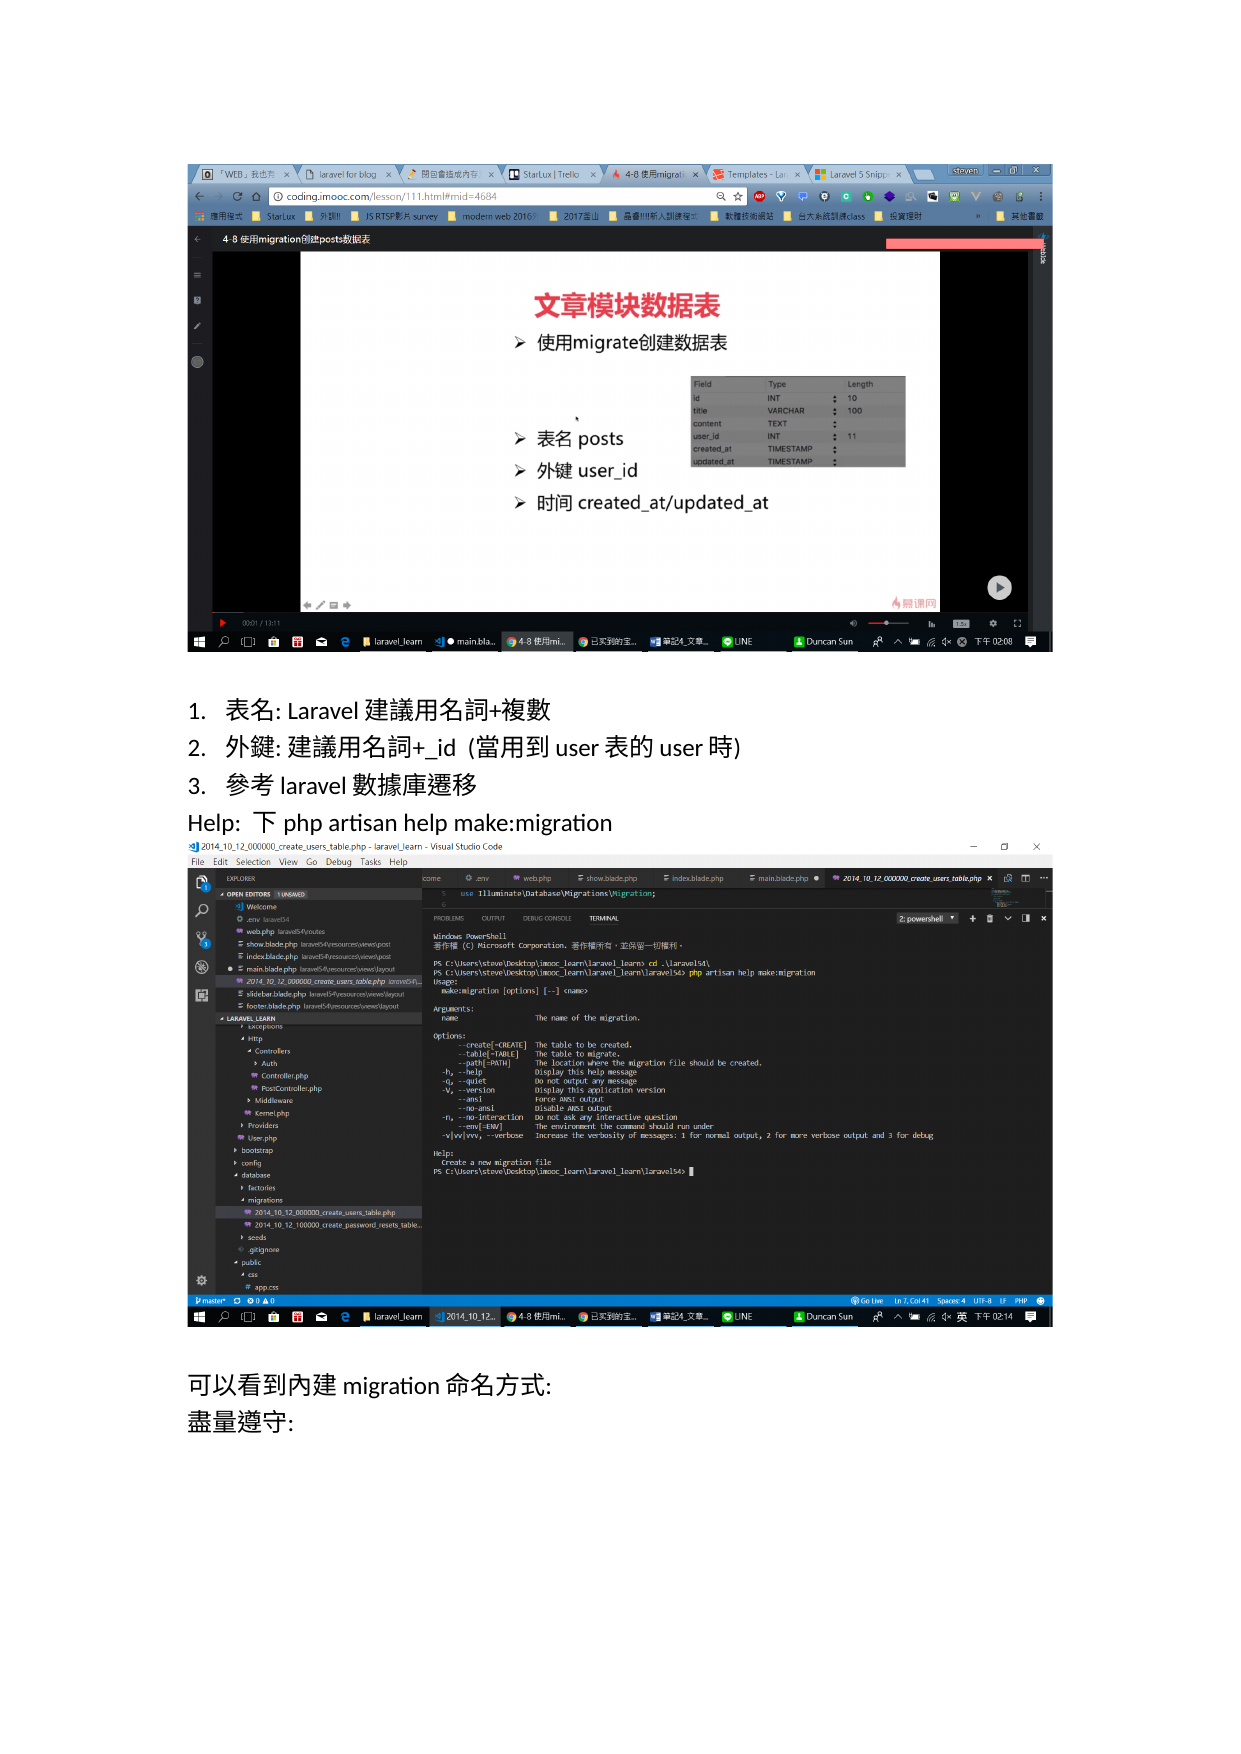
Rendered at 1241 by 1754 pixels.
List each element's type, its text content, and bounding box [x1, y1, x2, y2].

text 盡量遵守: [187, 1402, 1053, 1439]
list 表名: Laravel建議用名詞+複數 [187, 689, 1053, 727]
text Help: 下 php artisan help make:migration [187, 802, 1053, 839]
picture [187, 164, 1053, 652]
list 參考laravel 數據庫遷移 [187, 764, 1053, 802]
text 可以看到內建migration命名方式: [187, 1364, 1053, 1402]
list 外鍵: 建議用名詞+_id (當用到user表的user時) [187, 727, 1053, 764]
picture [187, 839, 1053, 1327]
